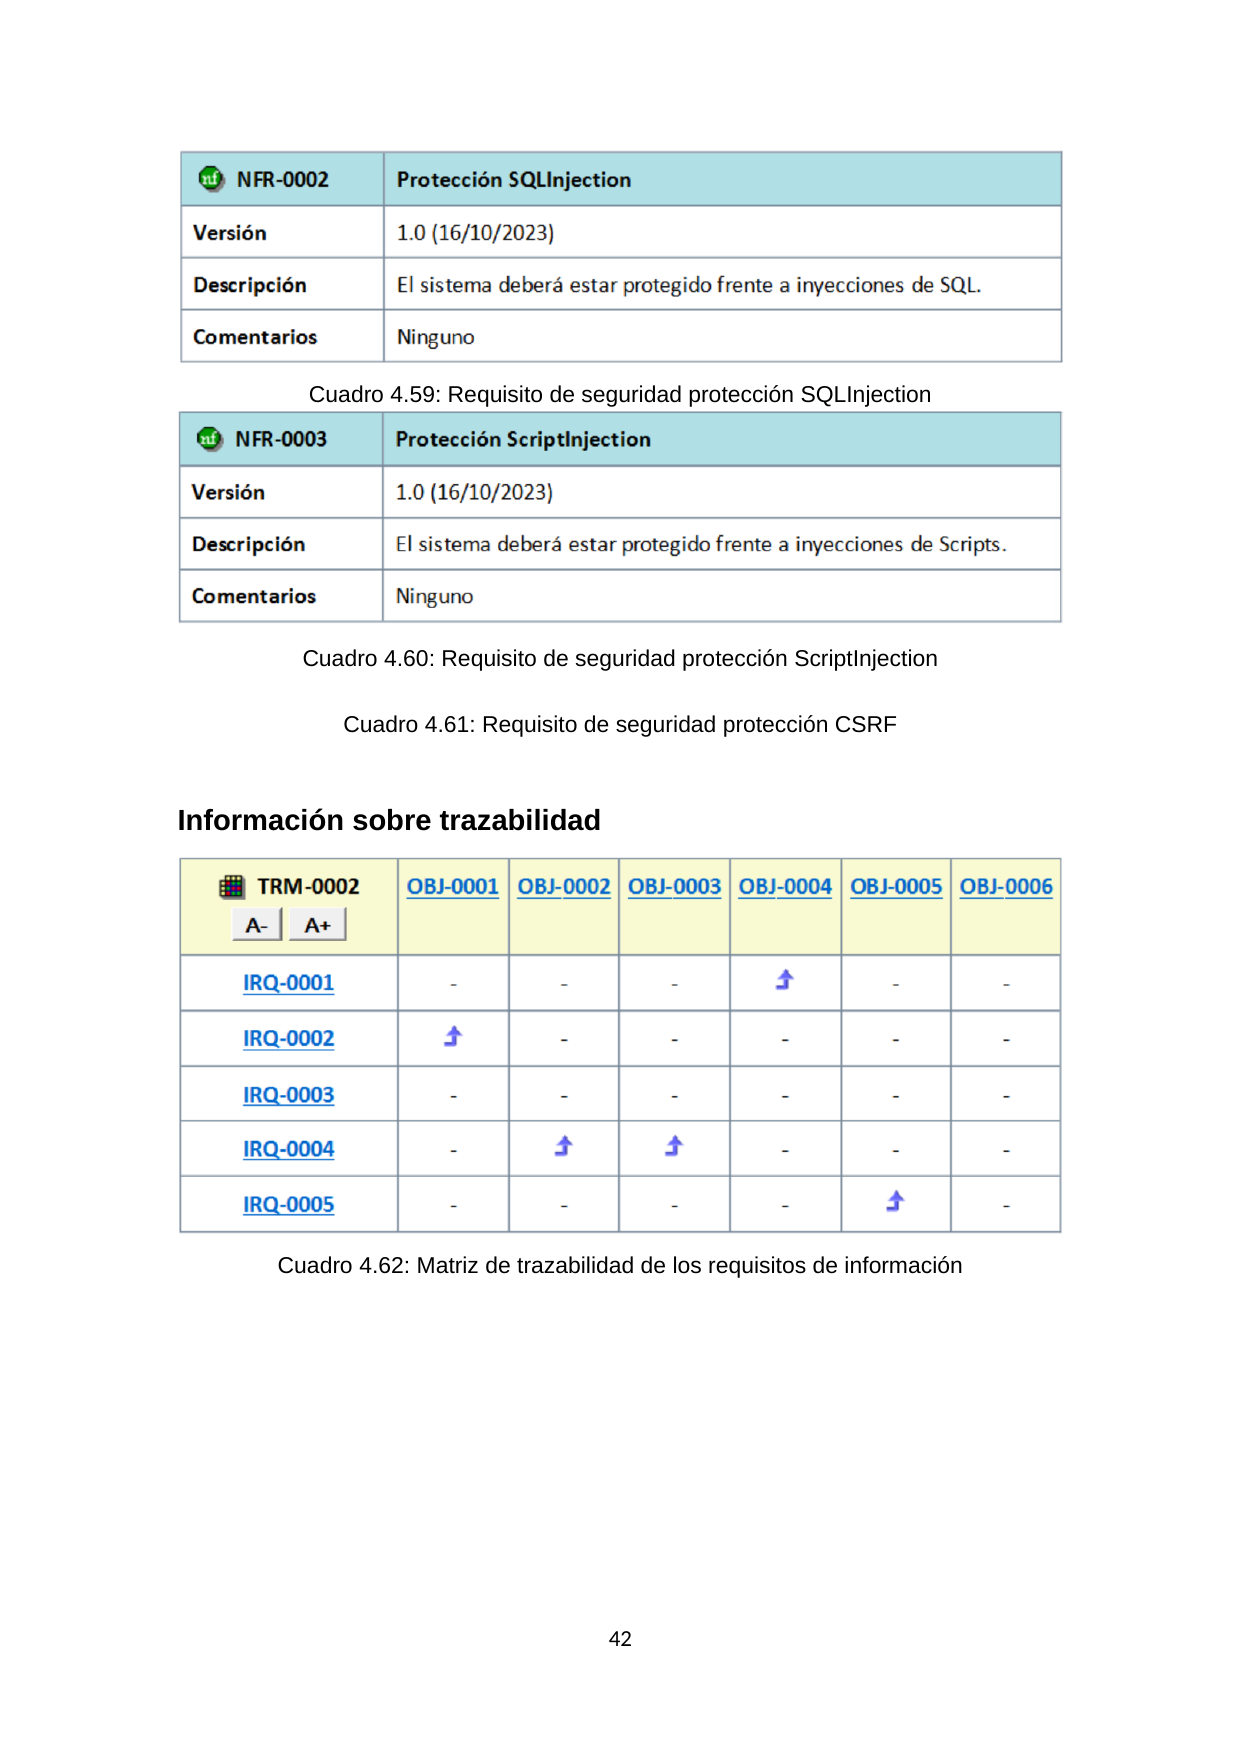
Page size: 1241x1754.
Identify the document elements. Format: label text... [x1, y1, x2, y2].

text Información sobre trazabilidad [177, 803, 1063, 837]
picture [177, 855, 1063, 1234]
picture [177, 147, 1063, 363]
picture [177, 407, 1063, 624]
